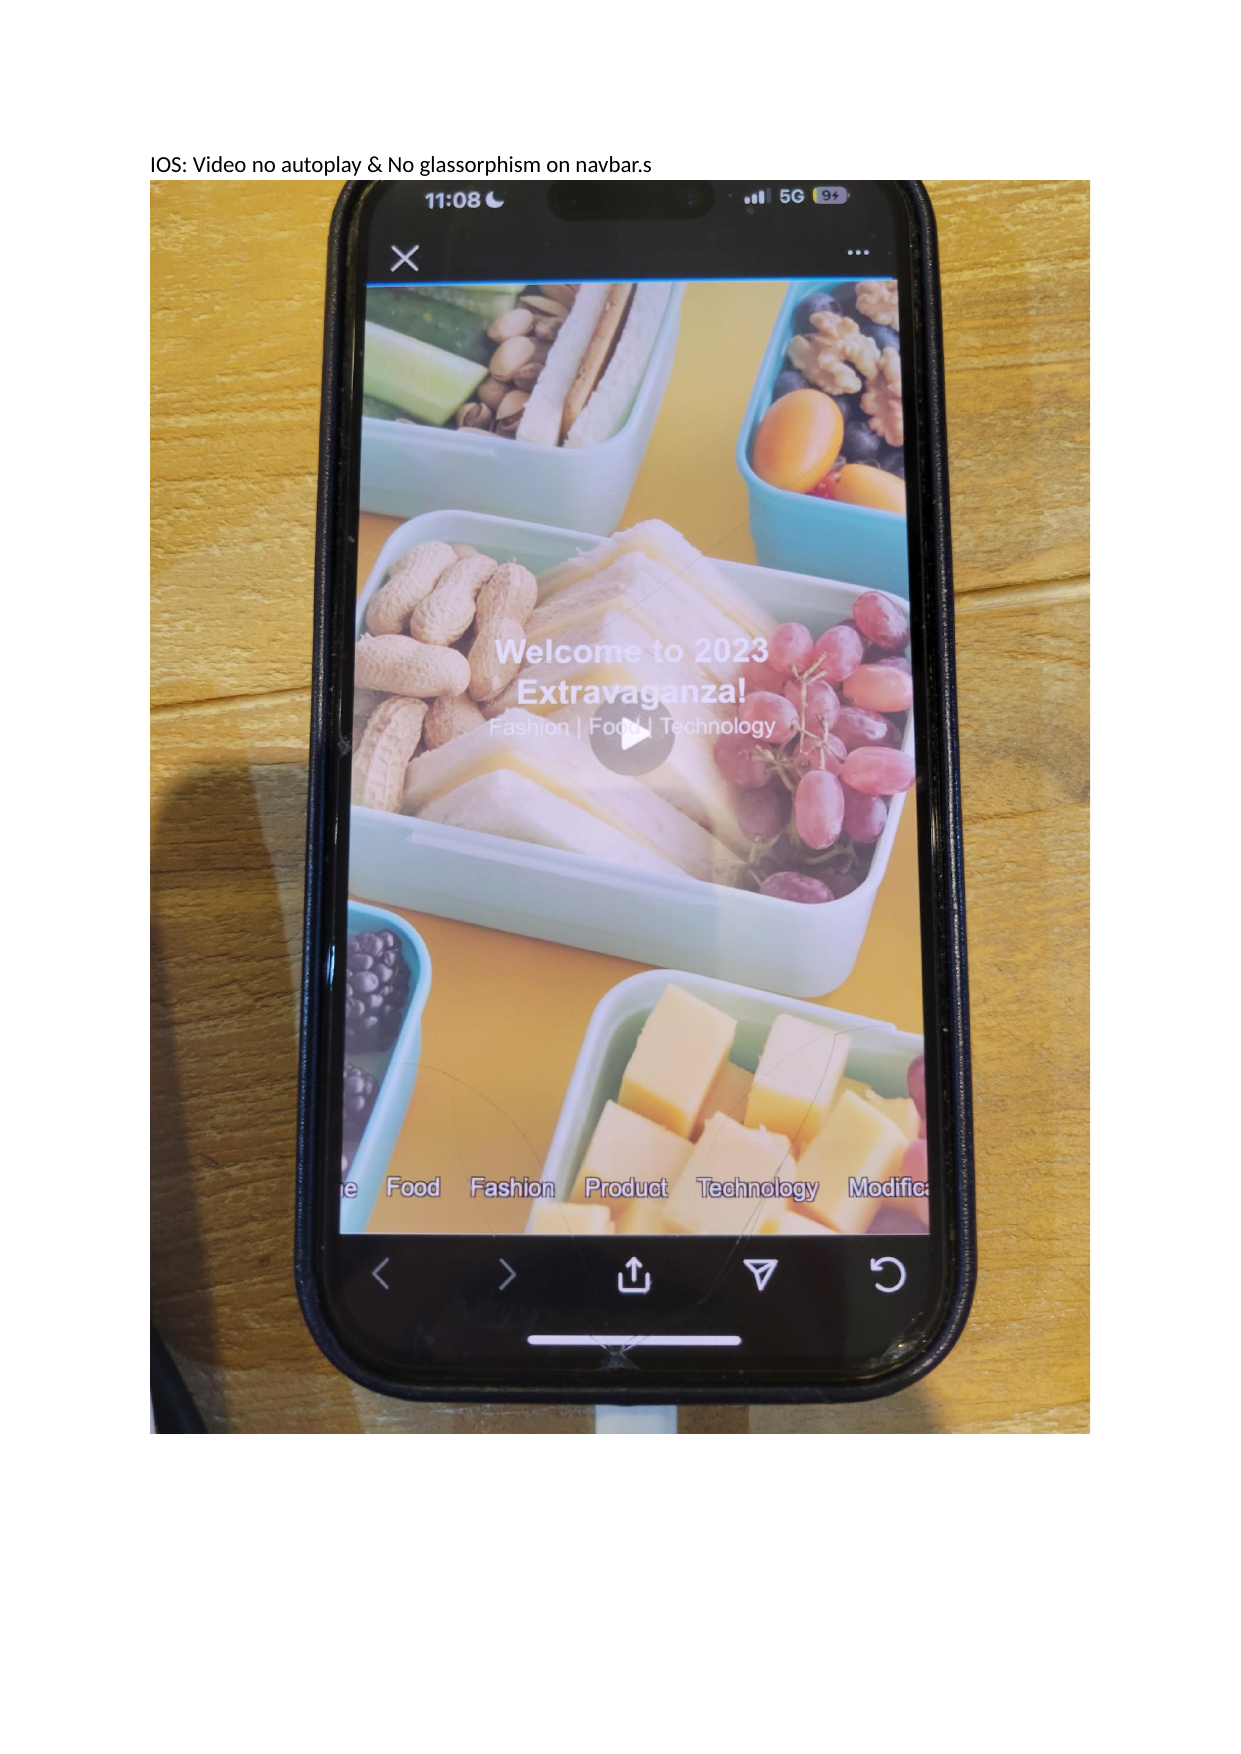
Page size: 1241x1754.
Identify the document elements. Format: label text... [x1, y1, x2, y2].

picture [150, 180, 1091, 1434]
text IOS: Video no autoplay & No glassorphism on navbar.s [150, 150, 1090, 180]
